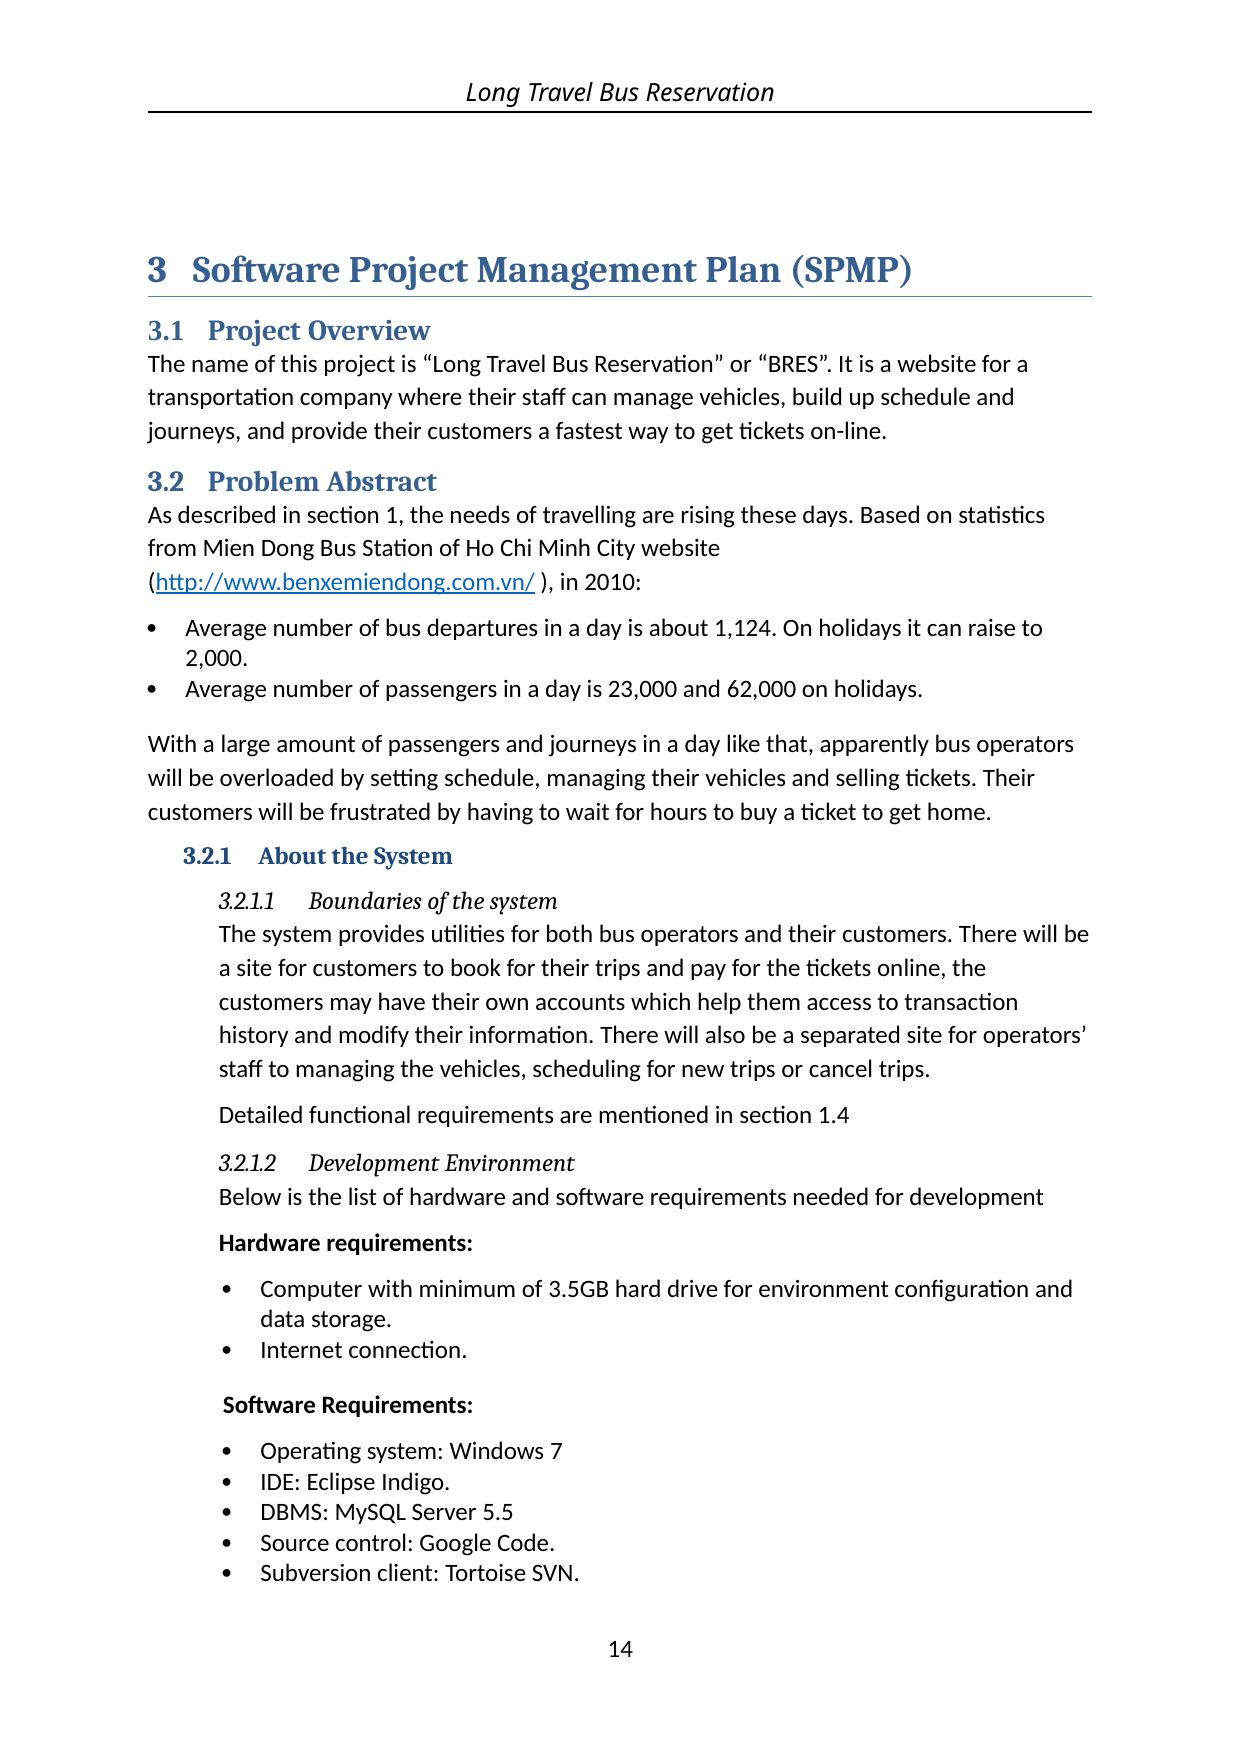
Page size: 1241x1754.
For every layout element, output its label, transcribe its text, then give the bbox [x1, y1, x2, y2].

text With a large amount of passengers and journeys in a day like that, apparently bus operators will be overloaded by setting schedule, managing their vehicles and selling tickets. Their customers will be frustrated by having to wait for hours to buy a ticket to get home. [148, 728, 1092, 826]
text The name of this project is “Long Travel Bus Reservation” or “BRES”. It is a website for a transportation company where their staff can manage vehicles, build up schedule and journeys, and provide their customers a fastest way to get tickets on-line. [148, 348, 1092, 446]
list Source control: Google Code. [223, 1527, 1092, 1557]
subtitle Boundaries of the system [218, 887, 1092, 916]
subtitle Software Project Management Plan (SPMP) [148, 248, 1092, 296]
text Hardware requirements: [218, 1227, 1092, 1257]
text Software Requirements: [223, 1389, 1092, 1420]
text Detailed functional requirements are mentioned in section 1.4 [218, 1099, 1092, 1129]
list Average number of passengers in a day is 23,000 and 62,000 on holidays. [148, 673, 1092, 703]
subtitle Project Overview [148, 313, 1092, 348]
list Operating system: Windows 7 [223, 1435, 1092, 1466]
text As described in section 1, the needs of travelling are rising these days. Based on statistics from Mien Dong Bus Station of Ho Chi Minh City website (http://www.benxemiendong.com.vn/ ), in 2010: [148, 499, 1092, 596]
text Below is the list of hardware and software requirements needed for development [218, 1181, 1092, 1211]
list IDE: Eclipse Indigo. [223, 1466, 1092, 1496]
list DBMS: MySQL Server 5.5 [223, 1496, 1092, 1527]
subtitle Development Environment [218, 1149, 1092, 1178]
text The system provides utilities for both bus operators and their customers. There will be a site for customers to book for their trips and pay for the tickets online, the customers may have their own accounts which help them access to transaction history and modify their information. There will also be a separated site for operators’ staff to managing the vehicles, scheduling for new trips or cancel trips. [218, 919, 1092, 1083]
list Average number of bus departures in a day is about 1,124. On holidays it can raise to 2,000. [148, 612, 1092, 673]
subtitle About the System [183, 842, 1092, 870]
list Internet connection. [223, 1334, 1092, 1364]
subtitle Problem Abstract [148, 465, 1092, 499]
list Computer with minimum of 3.5GB hard drive for environment configuration and data storage. [223, 1273, 1092, 1334]
list Subversion client: Tortoise SVN. [223, 1557, 1092, 1588]
